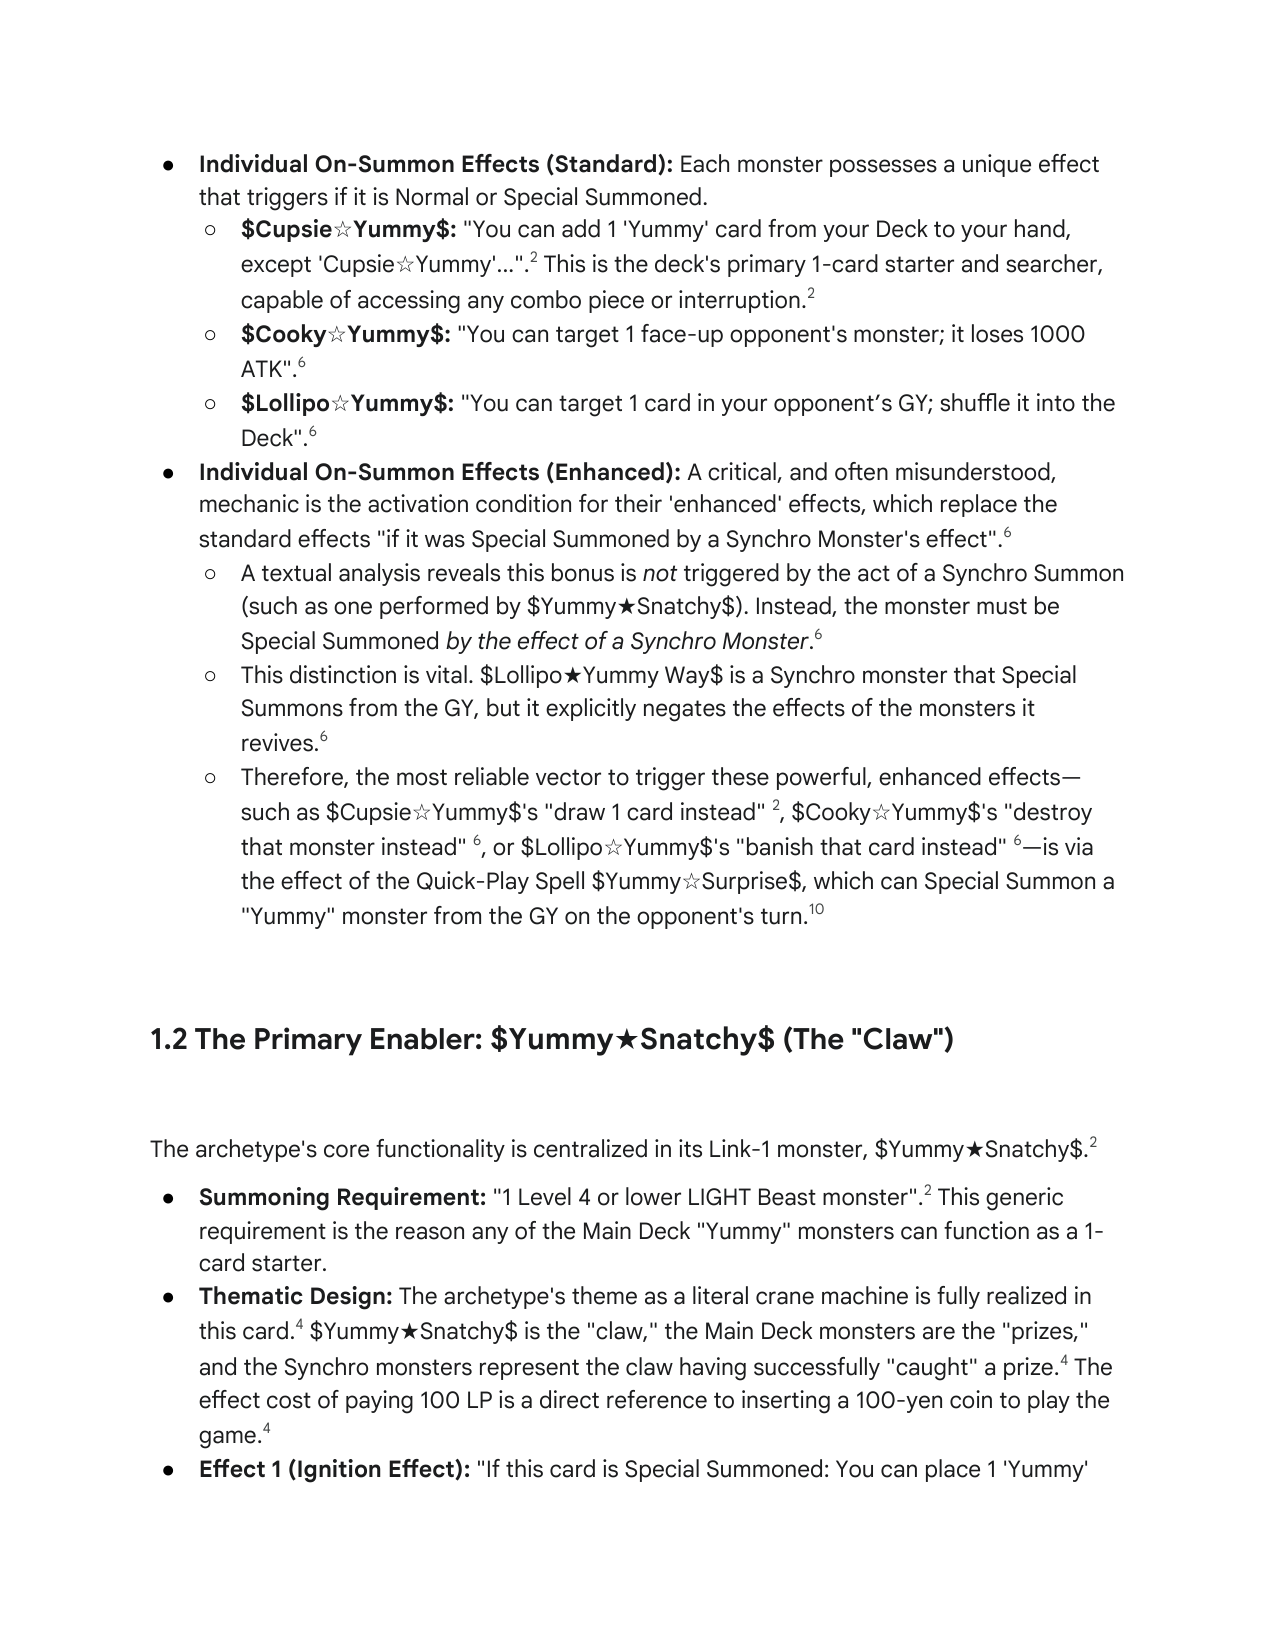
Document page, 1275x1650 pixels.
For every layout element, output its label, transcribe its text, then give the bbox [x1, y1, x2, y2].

list $Lollipo☆Yummy$: "You can target 1 card in your opponent’s GY; shuffle it into the Deck".6 [203, 389, 1125, 453]
list Summoning Requirement: "1 Level 4 or lower LIGHT Beast monster".2 This generic requirement is the reason any of the Main Deck "Yummy" monsters can function as a 1-card starter. [161, 1182, 1125, 1278]
list Therefore, the most reliable vector to trigger these powerful, enhanced effects—such as $Cupsie☆Yummy$'s "draw 1 card instead" 2, $Cooky☆Yummy$'s "destroy that monster instead" 6, or $Lollipo☆Yummy$'s "banish that card instead" 6—is via the effect of the Quick-Play Spell $Yummy☆Surprise$, which can Special Summon a "Yummy" monster from the GY on the opponent's turn.10 [203, 763, 1125, 931]
list $Cooky☆Yummy$: "You can target 1 face-up opponent's monster; it loses 1000 ATK".6 [203, 320, 1125, 384]
list Thematic Design: The archetype's theme as a literal crane machine is fully realized in this card.4 $Yummy★Snatchy$ is the "claw," the Main Deck monsters are the "prizes," and the Synchro monsters represent the claw having successfully "caught" a prize.4 The effect cost of paying 100 LP is a direct reference to inserting a 100-yen coin to play the game.4 [161, 1282, 1125, 1451]
text The archetype's core functionality is centralized in its Link-1 monster, $Yummy★Snatchy$.2 [150, 1133, 1125, 1165]
subtitle 1.2 The Primary Enabler: $Yummy★Snatchy$ (The "Claw") [150, 1022, 1125, 1058]
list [161, 1455, 1125, 1484]
list $Cupsie☆Yummy$: "You can add 1 'Yummy' card from your Deck to your hand, except 'Cupsie☆Yummy'...".2 This is the deck's primary 1-card starter and searcher, capable of accessing any combo piece or interruption.2 [203, 215, 1125, 316]
list A textual analysis reveals this bonus is not triggered by the act of a Synchro Summon (such as one performed by $Yummy★Snatchy$). Instead, the monster must be Special Summoned by the effect of a Synchro Monster.6 [203, 559, 1125, 656]
list Individual On-Summon Effects (Standard): Each monster possesses a unique effect that triggers if it is Normal or Special Summoned. [161, 150, 1125, 211]
list This distinction is vital. $Lollipo★Yummy Way$ is a Synchro monster that Special Summons from the GY, but it explicitly negates the effects of the monsters it revives.6 [203, 661, 1125, 758]
list Individual On-Summon Effects (Enhanced): A critical, and often misunderstood, mechanic is the activation condition for their 'enhanced' effects, which replace the standard effects "if it was Special Summoned by a Synchro Monster's effect".6 [161, 458, 1125, 555]
